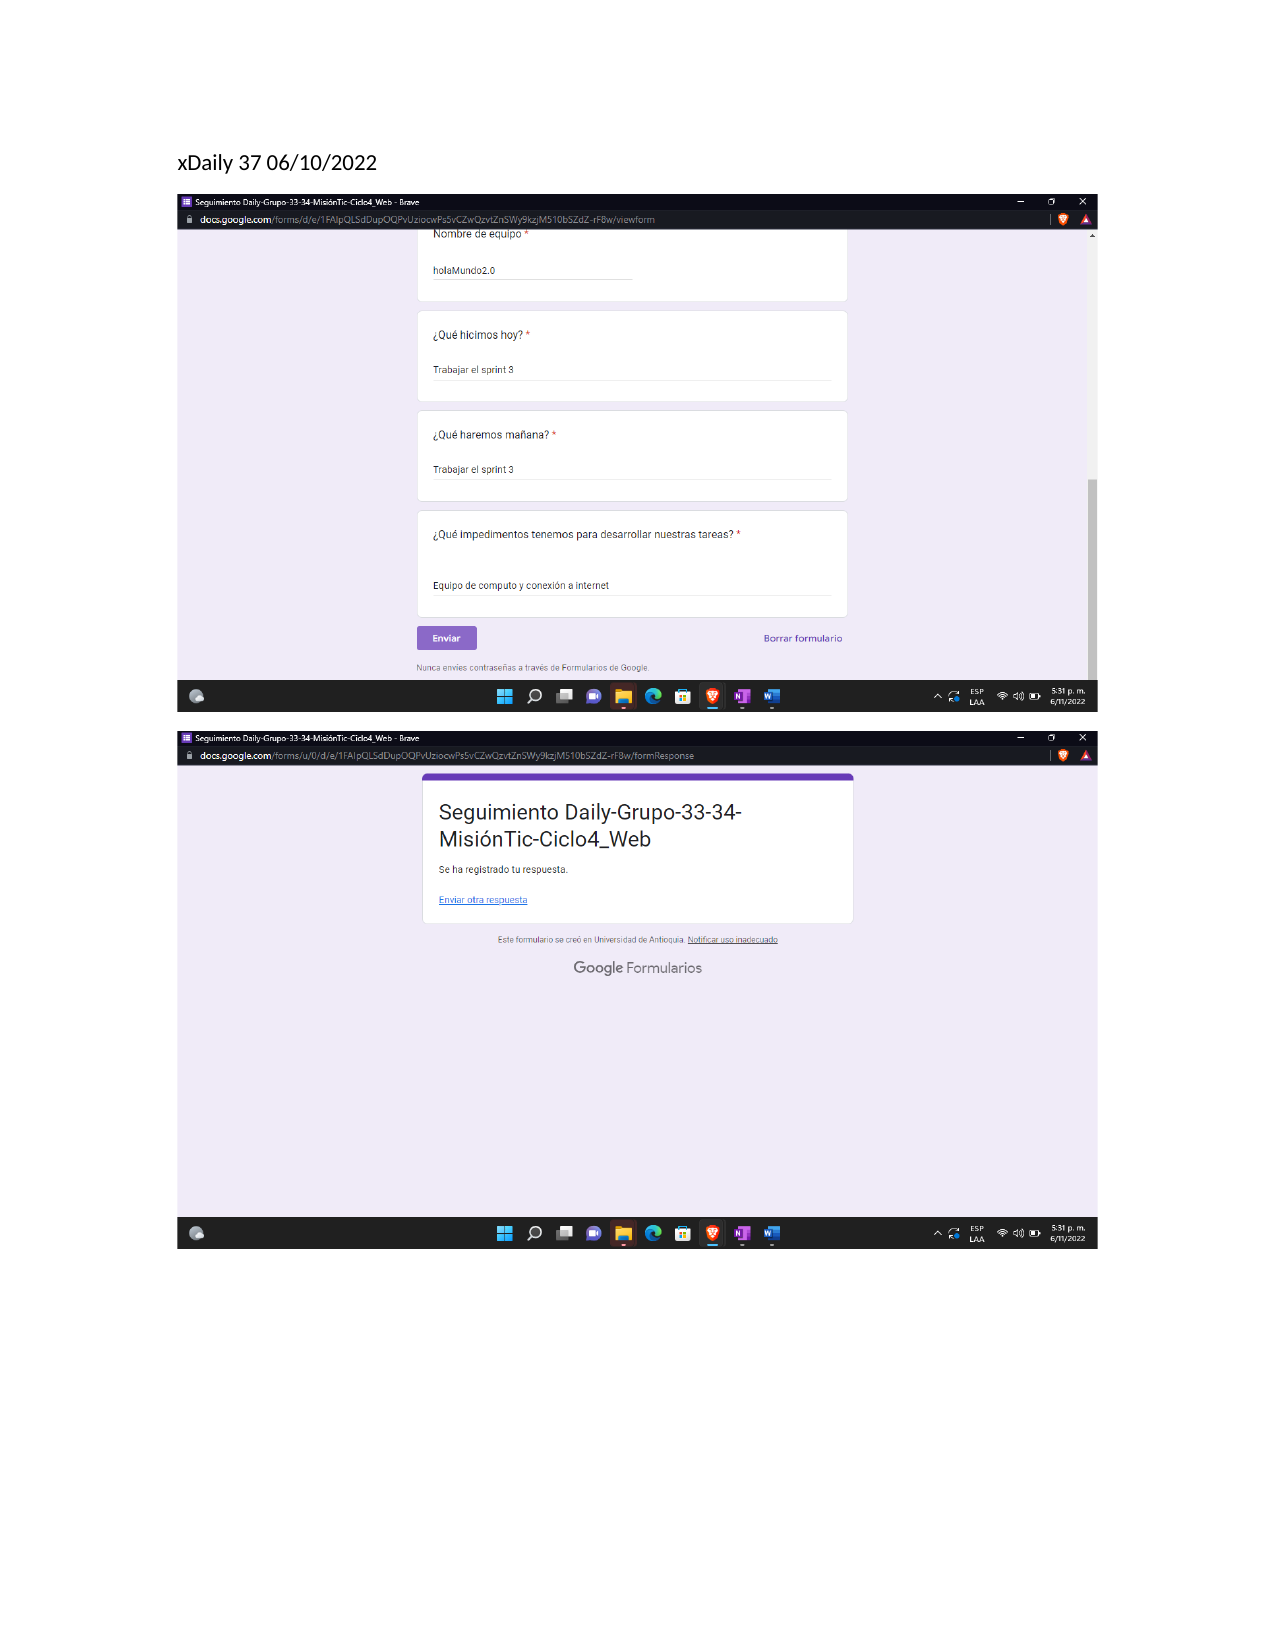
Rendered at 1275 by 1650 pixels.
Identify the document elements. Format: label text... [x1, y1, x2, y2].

text xDaily 37 06/10/2022 [177, 148, 1098, 176]
picture [177, 194, 1098, 712]
picture [177, 731, 1098, 1249]
